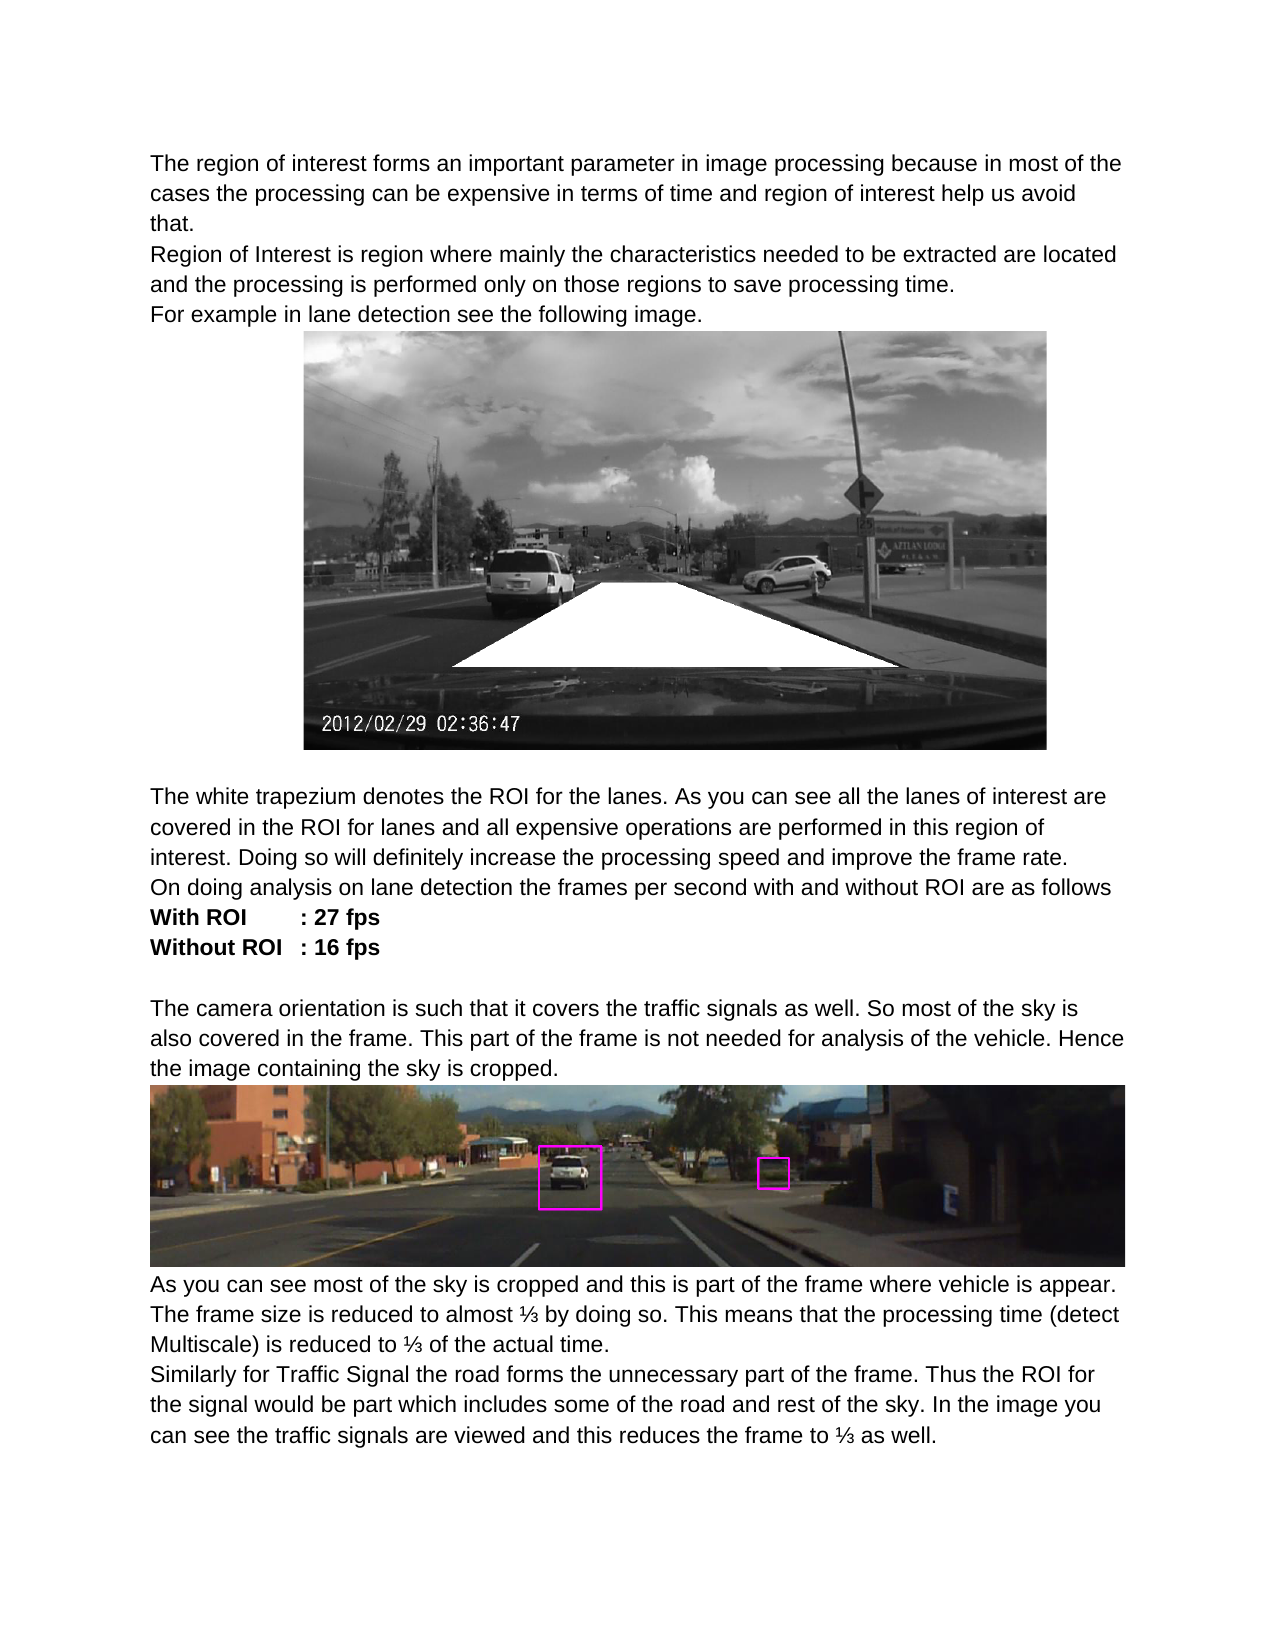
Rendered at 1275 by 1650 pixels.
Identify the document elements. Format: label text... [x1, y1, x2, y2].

text Without ROI : 16 fps [150, 934, 1125, 961]
text The region of interest forms an important parameter in image processing because in most of the cases the processing can be expensive in terms of time and region of interest help us avoid that. [150, 150, 1125, 237]
text Region of Interest is region where mainly the characteristics needed to be extracted are located and the processing is performed only on those regions to save processing time. [150, 241, 1125, 297]
text Similarly for Traffic Signal the road forms the unnecessary part of the frame. Thus the ROI for the signal would be part which includes some of the road and rest of the sky. In the image you can see the traffic signals are viewed and this reduces the frame to ⅓ as well. [150, 1361, 1125, 1448]
picture [303, 331, 1047, 750]
text With ROI : 27 fps [150, 904, 1125, 931]
text As you can see most of the sky is cropped and this is part of the frame where vehicle is appear. The frame size is reduced to almost ⅓ by doing so. This means that the processing time (detect Multiscale) is reduced to ⅓ of the actual time. [150, 1271, 1125, 1357]
text The camera orientation is such that it covers the traffic signals as well. So most of the sky is also covered in the frame. This part of the frame is not needed for analysis of the vehicle. Hence the image containing the sky is cropped. [150, 995, 1125, 1082]
picture [150, 1085, 1125, 1267]
text The white trapezium denotes the ROI for the lanes. As you can see all the lanes of interest are covered in the ROI for lanes and all expensive operations are performed in this region of interest. Doing so will definitely increase the processing speed and improve the frame rate. [150, 783, 1125, 870]
text On doing analysis on lane detection the frames per second with and without ROI are as follows [150, 874, 1125, 900]
text For example in lane detection see the following image. [150, 301, 1125, 327]
